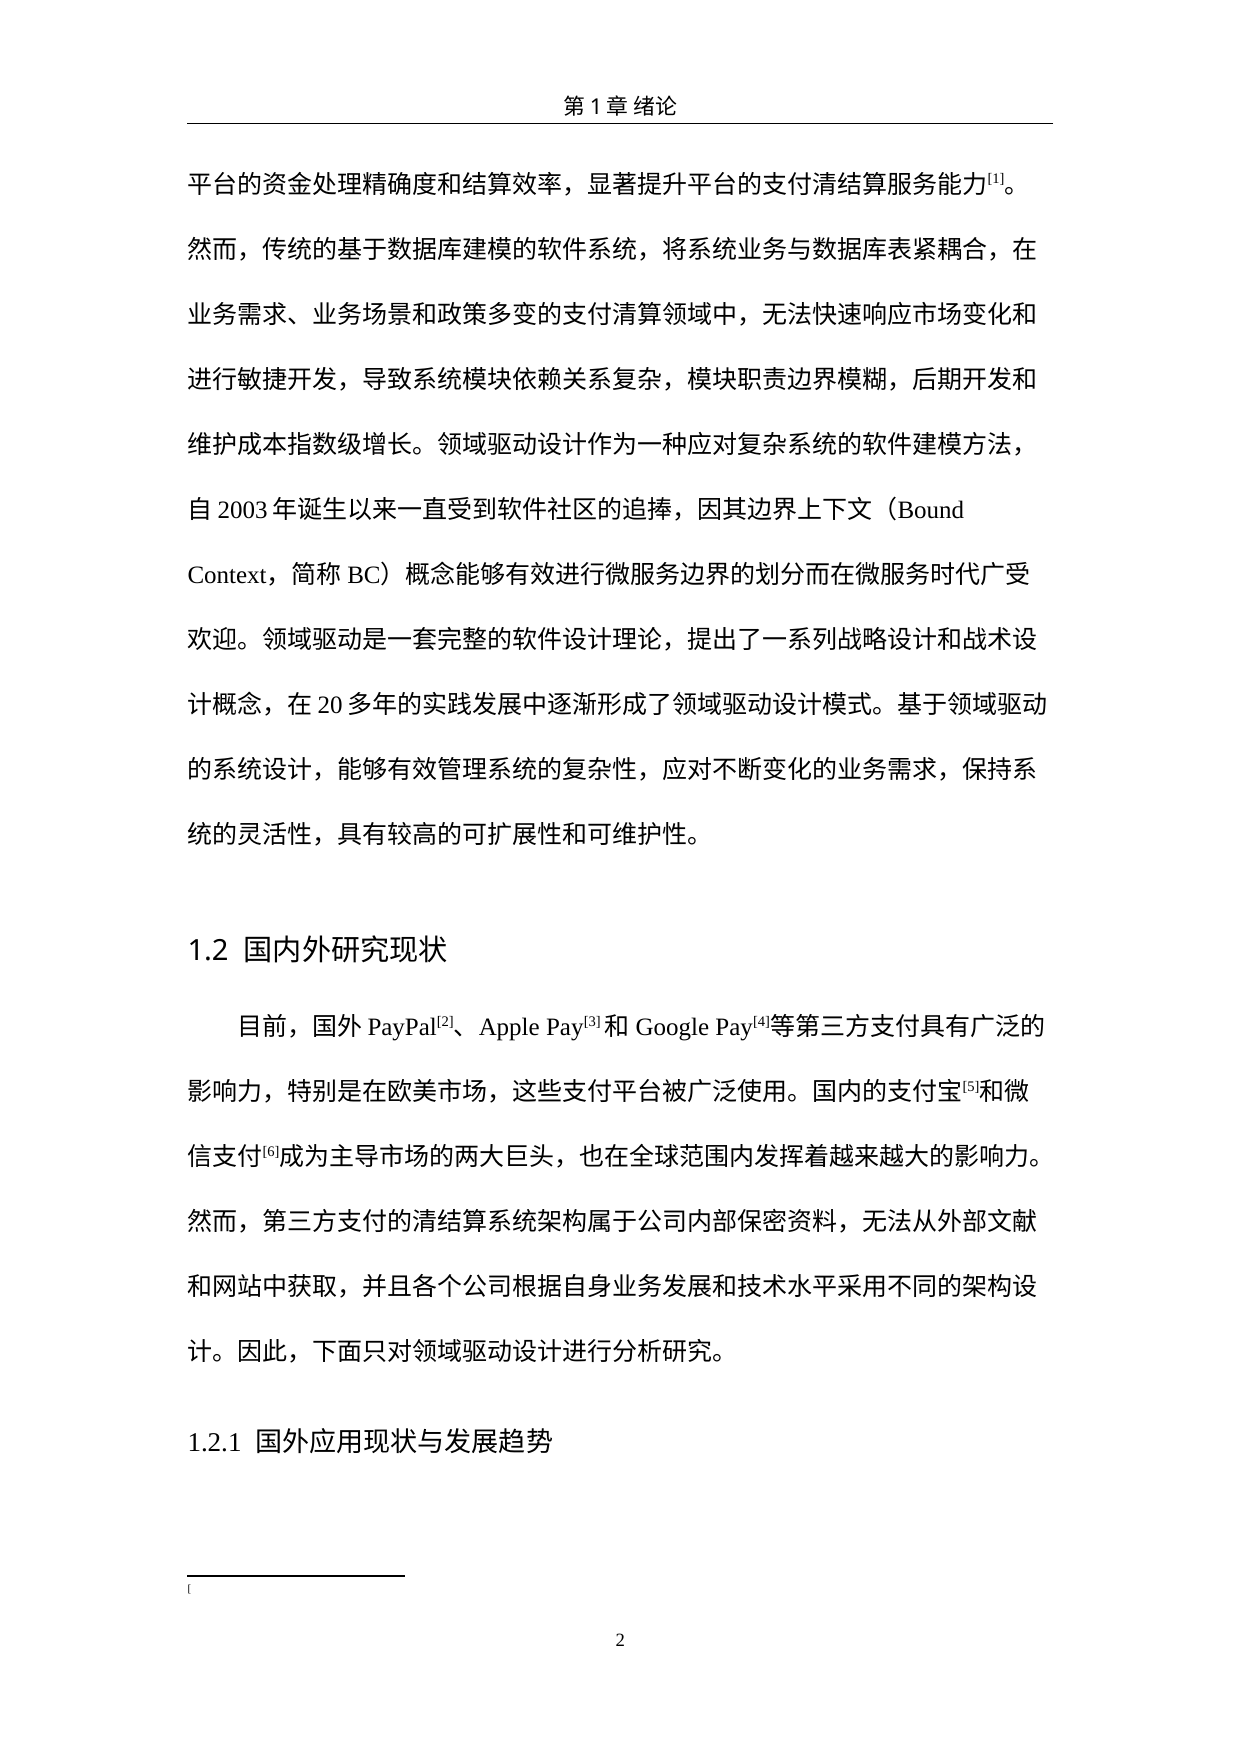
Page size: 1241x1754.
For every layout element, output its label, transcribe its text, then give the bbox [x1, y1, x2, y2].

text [187, 150, 1053, 865]
text 1.2 国内外研究现状 [187, 915, 1053, 980]
text 1.2.1 国外应用现状与发展趋势 [187, 1407, 1053, 1472]
text 目前，国外PayPal[2]、Apple Pay[3] 和 Google Pay[4]等第三方支付具有广泛的影响力，特别是在欧美市场，这些支付平台被广泛使用。国内的支付宝[5]和微信支付[6]成为主导市场的两大巨头，也在全球范围内发挥着越来越大的影响力。然而，第三方支付的清结算系统架构属于公司内部保密资料，无法从外部文献和网站中获取，并且各个公司根据自身业务发展和技术水平采用不同的架构设计。因此，下面只对领域驱动设计进行分析研究。 [187, 992, 1053, 1382]
